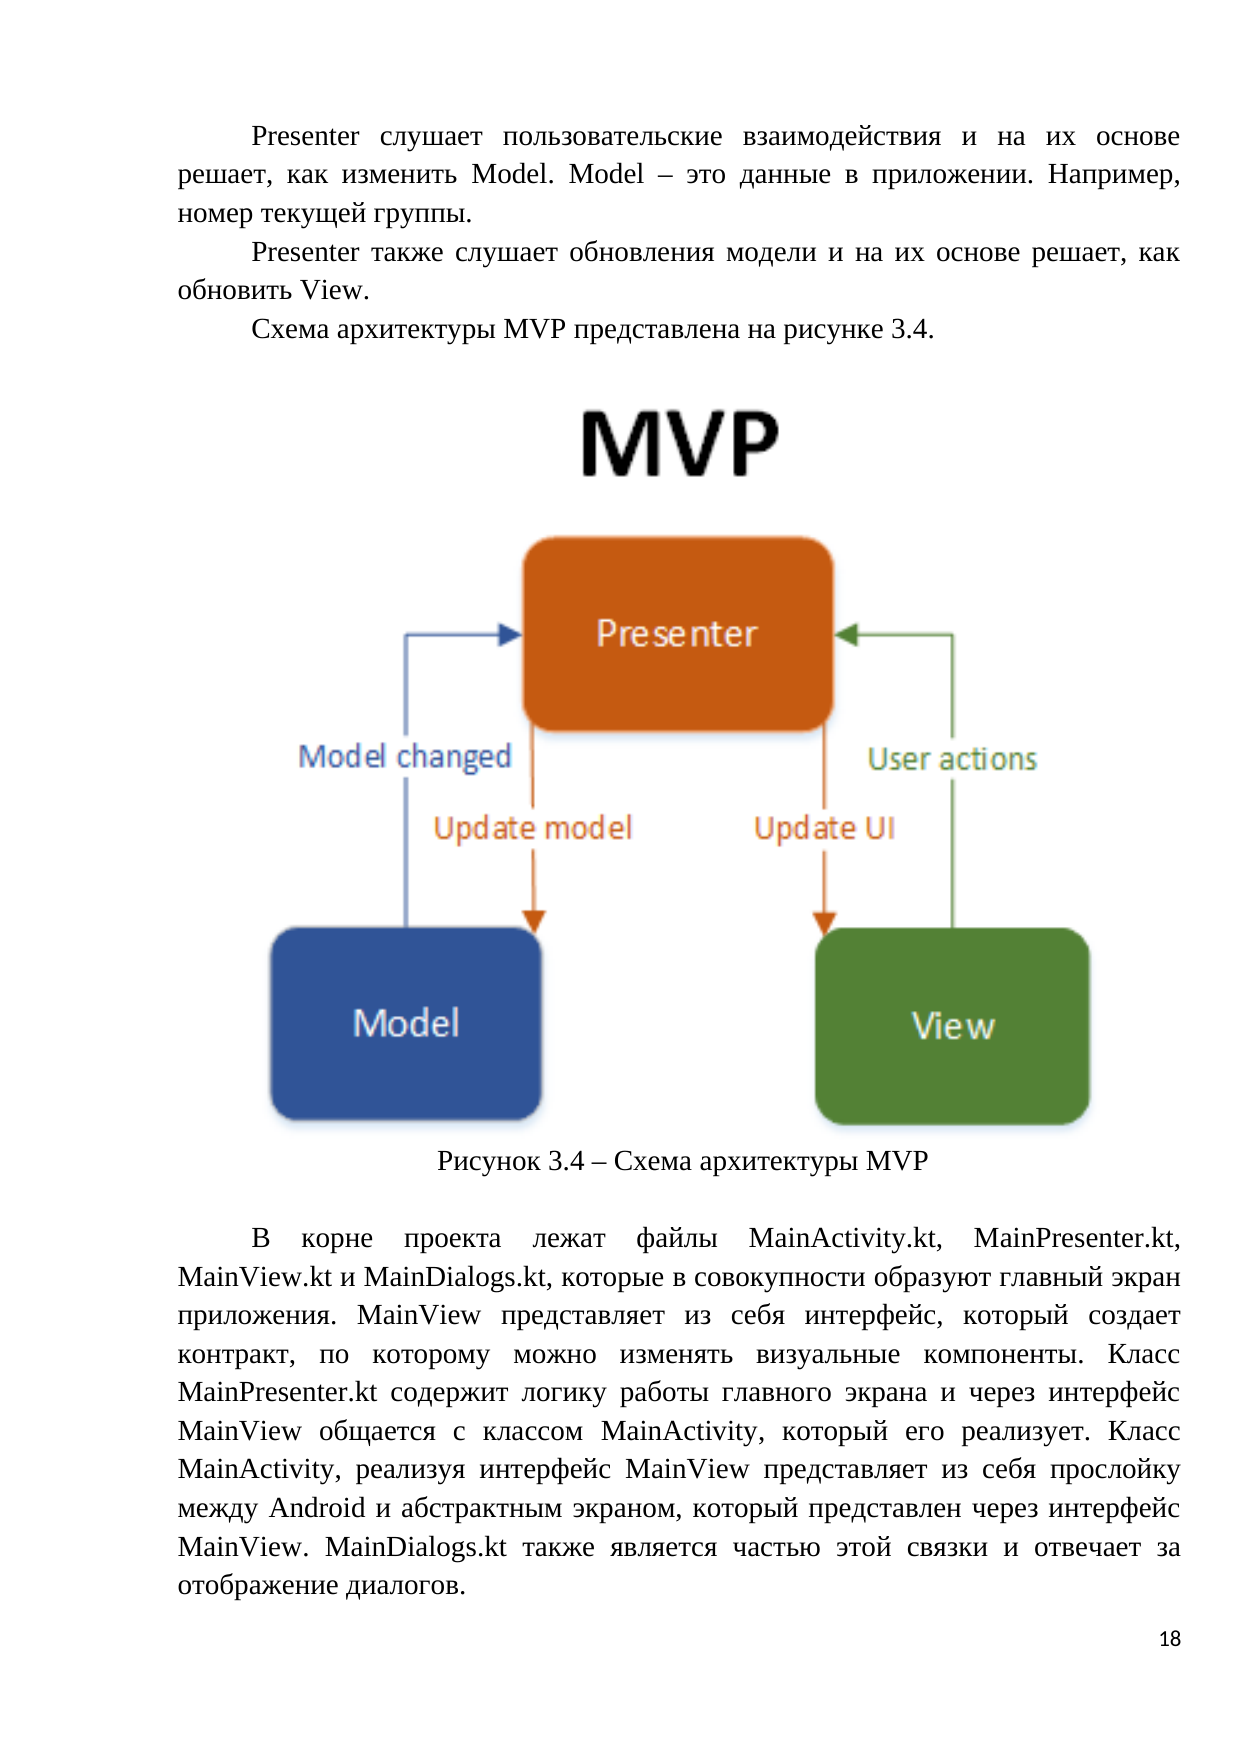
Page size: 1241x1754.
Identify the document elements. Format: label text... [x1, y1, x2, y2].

text Схема архитектуры MVP представлена на рисунке 3.4. [177, 311, 1181, 344]
text Presenter слушает пользовательские взаимодействия и на их основе решает, как изменить Model. Model – это данные в приложении. Например, номер текущей группы. [177, 118, 1181, 229]
text Рисунок 3.4 – Схема архитектуры MVP [177, 1143, 1181, 1177]
text В корне проекта лежат файлы MainActivity.kt, MainPresenter.kt, MainView.kt и MainDialogs.kt, которые в совокупности образуют главный экран приложения. MainView представляет из себя интерфейс, который создает контракт, по которому можно изменять визуальные компоненты. Класс MainPresenter.kt содержит логику работы главного экрана и через интерфейс MainView общается с классом MainActivity, который его реализует. Класс MainActivity, реализуя интерфейс MainView представляет из себя прослойку между Android и абстрактным экраном, который представлен через интерфейс MainView. MainDialogs.kt также является частью этой связки и отвечает за отображение диалогов. [177, 1220, 1181, 1601]
picture [257, 387, 1102, 1140]
text Presenter также слушает обновления модели и на их основе решает, как обновить View. [177, 234, 1181, 306]
